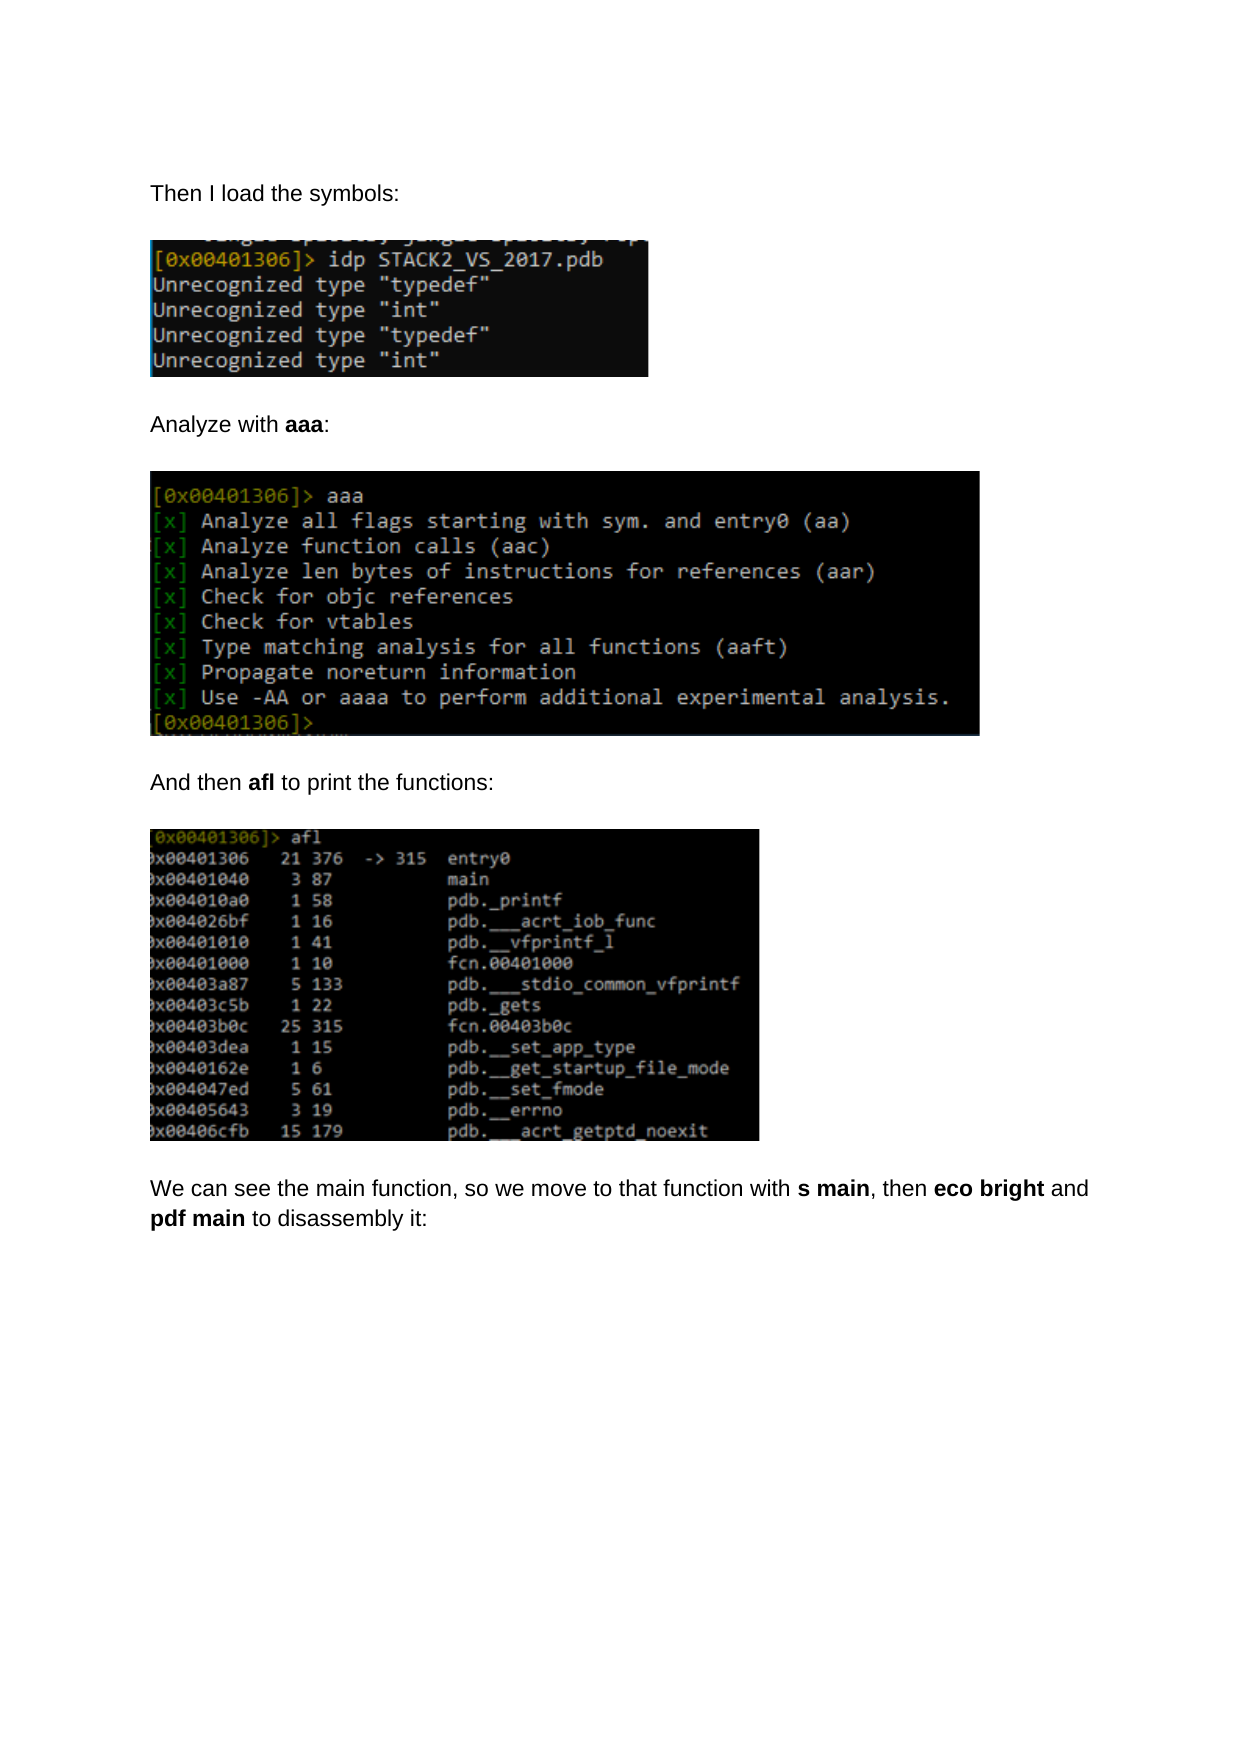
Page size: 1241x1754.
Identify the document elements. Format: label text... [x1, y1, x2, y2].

picture [150, 471, 980, 736]
text Analyze with aaa: [150, 411, 1090, 437]
text We can see the main function, so we move to that function with s main, then eco bright and pdf main to disassembly it: [150, 1174, 1090, 1231]
picture [150, 829, 760, 1141]
text Then I load the symbols: [150, 180, 1090, 207]
text And then afl to print the functions: [150, 769, 1090, 796]
picture [152, 240, 649, 377]
